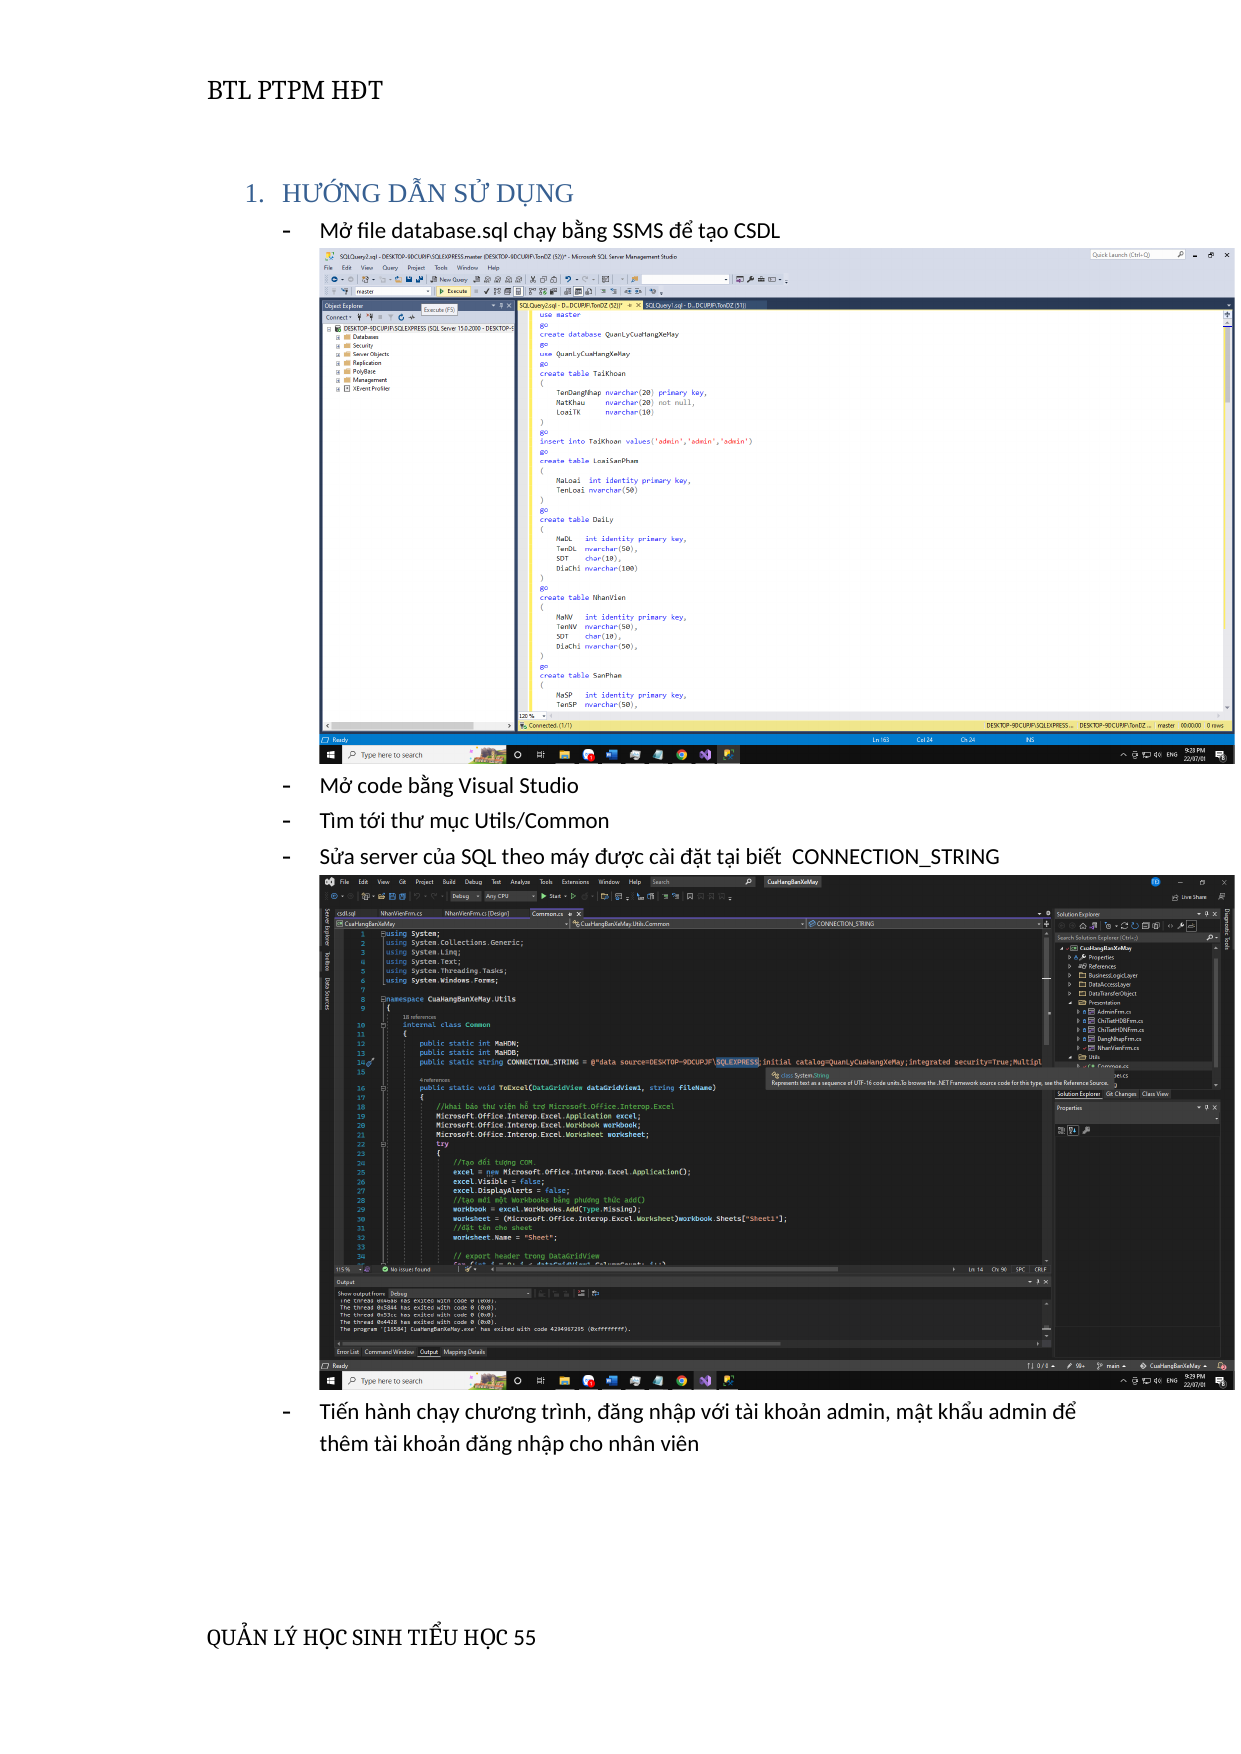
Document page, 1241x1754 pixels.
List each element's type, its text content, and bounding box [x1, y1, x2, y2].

picture [319, 248, 1235, 764]
list Tiến hành chạy chương trình, đăng nhập với tài khoản admin, mật khẩu admin để thêm tài khoản đăng nhập cho nhân viên [282, 1394, 1122, 1457]
picture [319, 875, 1235, 1390]
list Tìm tới thư mục Utils/Common [282, 803, 1122, 834]
subtitle HƯỚNG DẪN SỬ DỤNG [244, 177, 1122, 208]
list Mở file database.sql chạy bằng SSMS để tạo CSDL [282, 213, 1122, 244]
list Mở code bằng Visual Studio [282, 768, 1122, 799]
list Sửa server của SQL theo máy được cài đặt tại biết CONNECTION_STRING [282, 839, 1122, 870]
